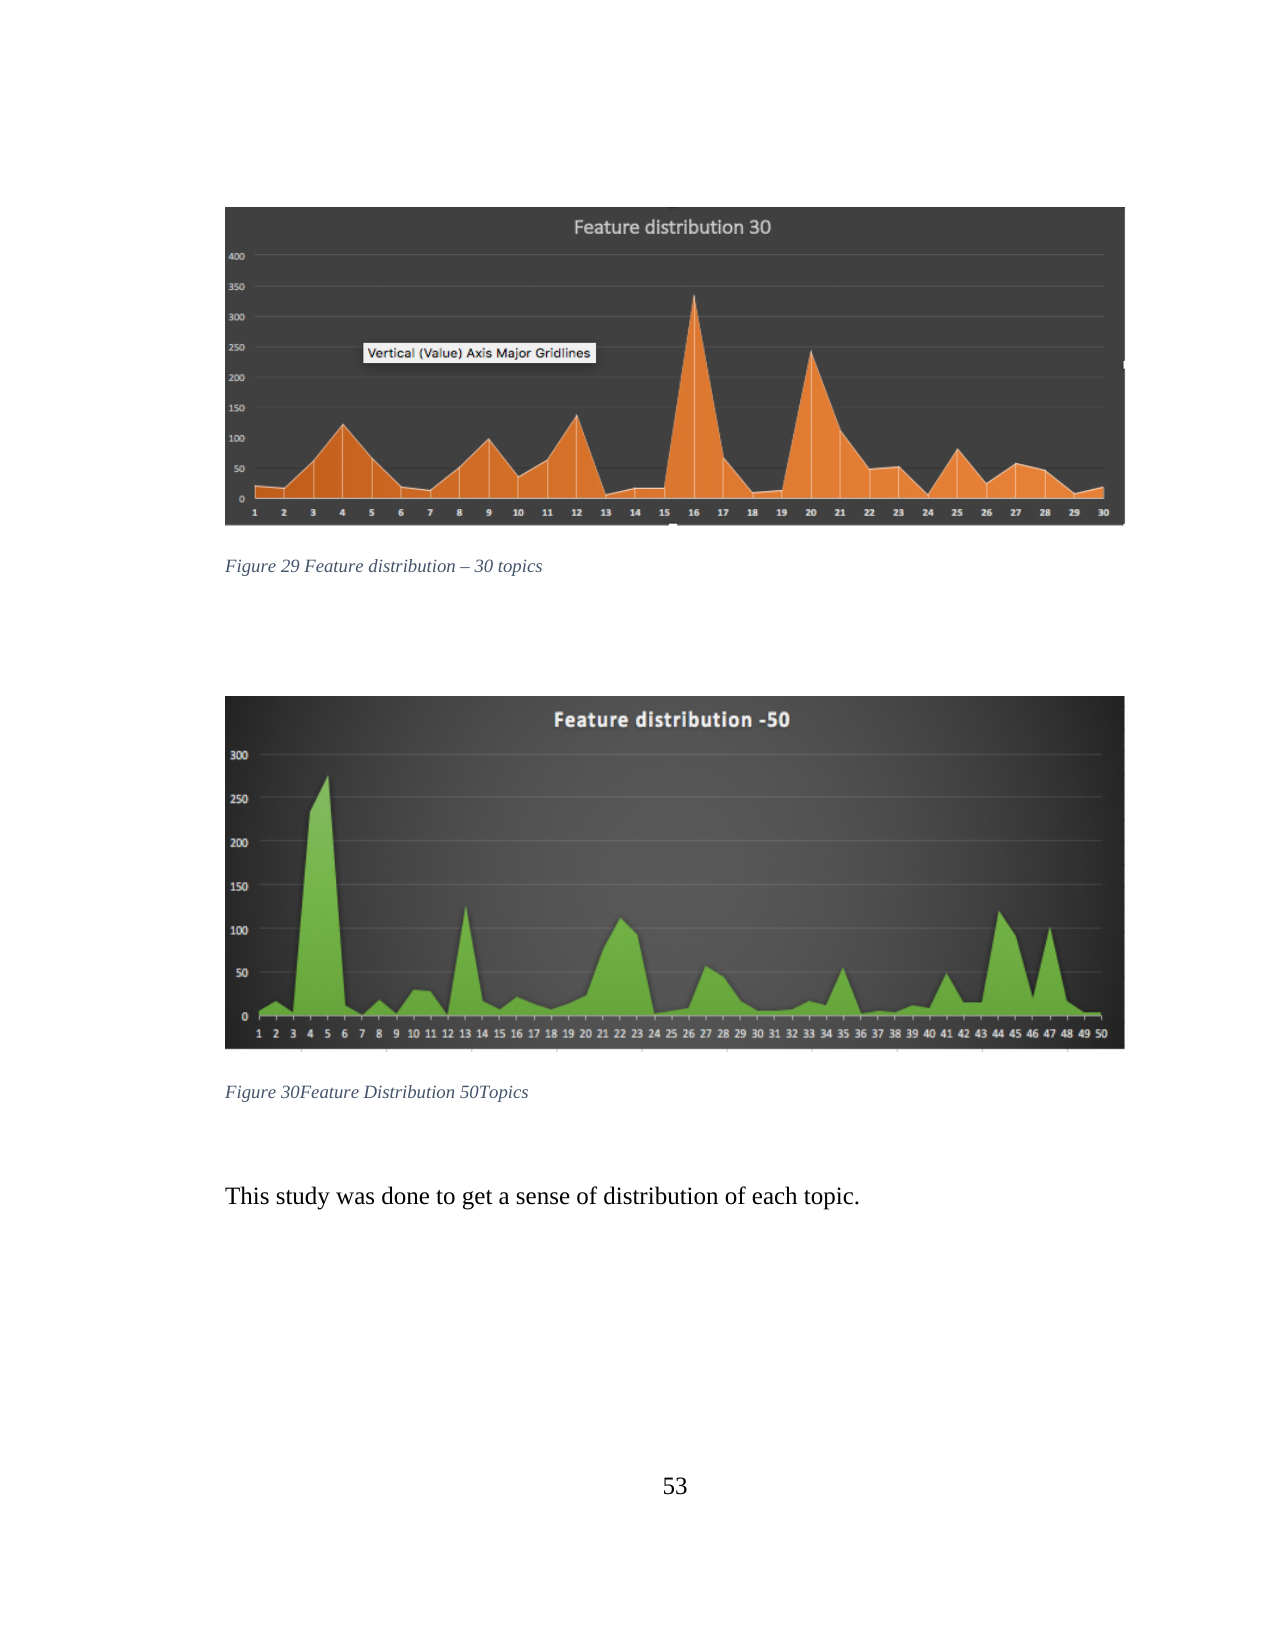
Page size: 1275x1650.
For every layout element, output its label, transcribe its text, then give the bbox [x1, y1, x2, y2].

picture [225, 696, 1125, 1052]
text This study was done to get a sense of distribution of each topic. [225, 1181, 1125, 1209]
picture [225, 207, 1125, 526]
